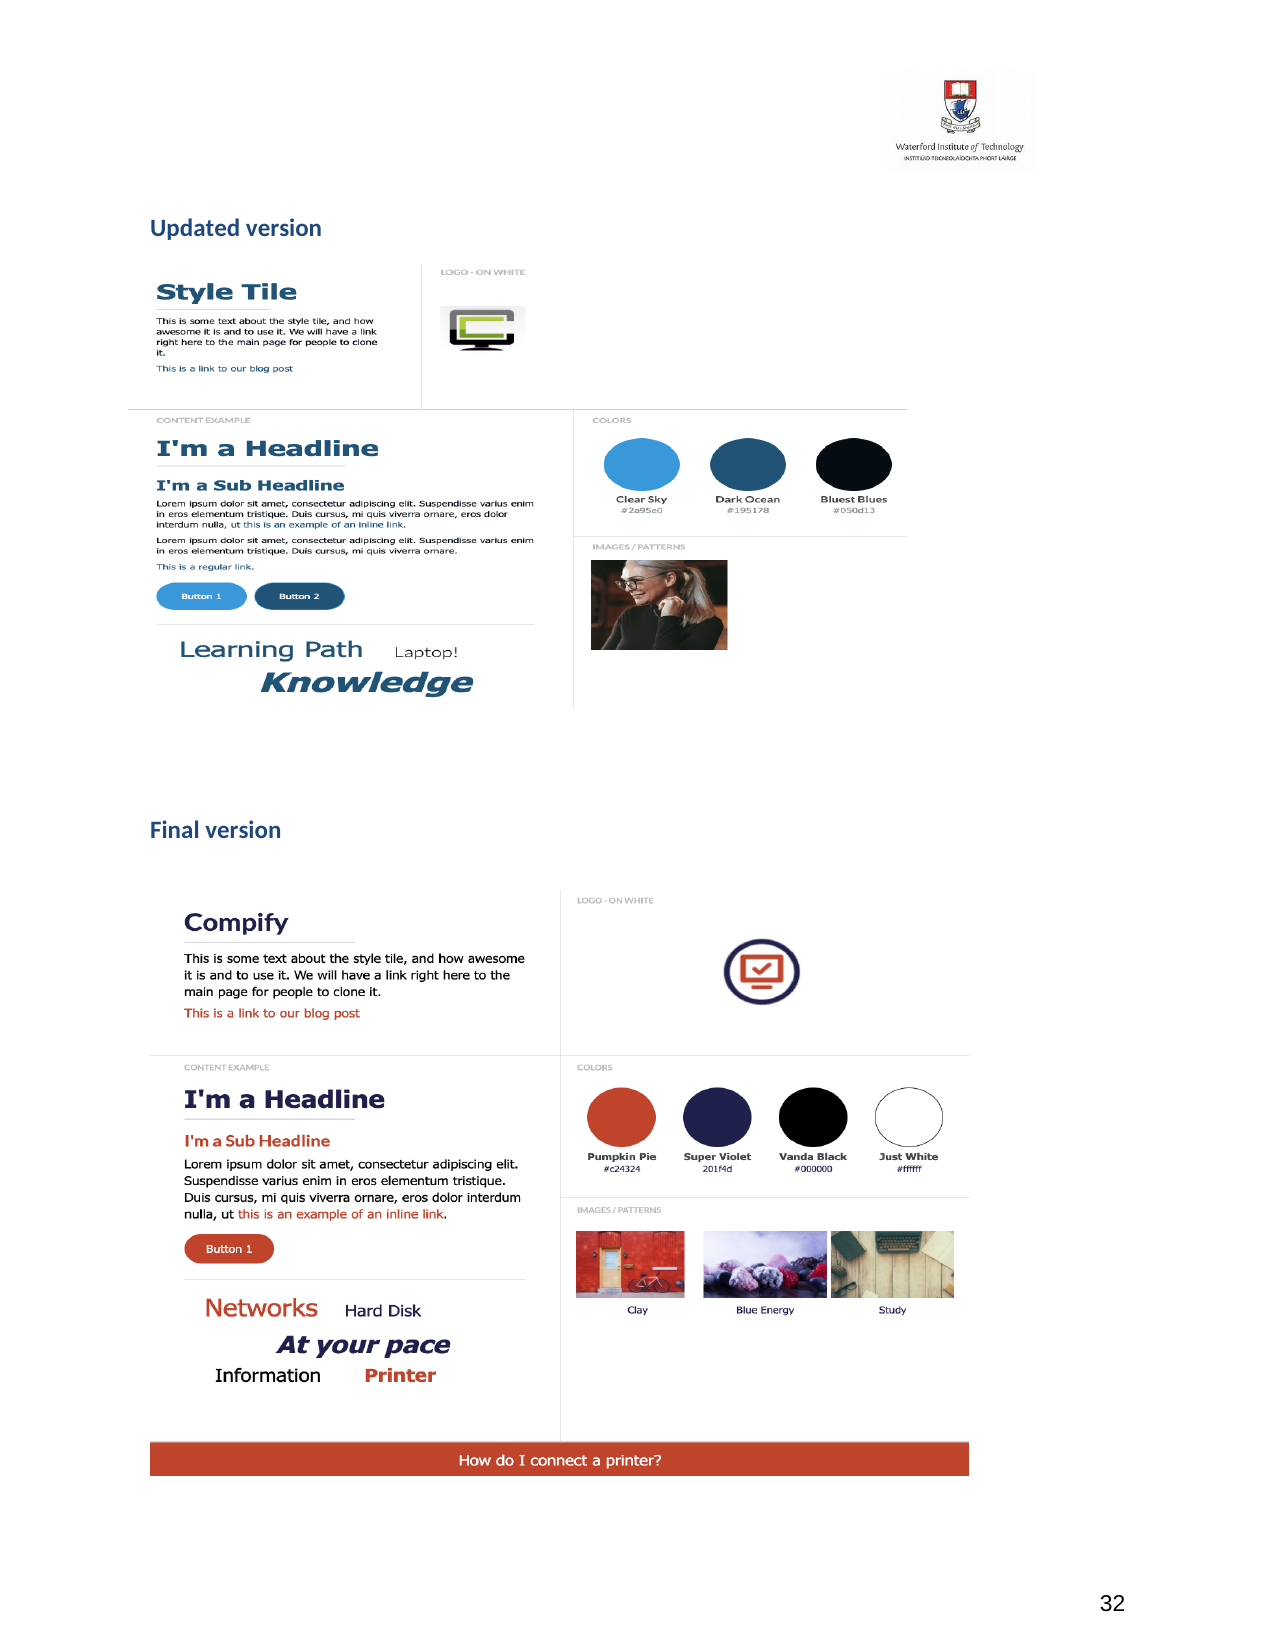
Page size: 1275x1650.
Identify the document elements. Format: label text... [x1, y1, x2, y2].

picture [885, 70, 1037, 172]
text Final version [150, 815, 1125, 845]
text Updated version [150, 212, 1125, 243]
picture [150, 890, 969, 1476]
picture [128, 265, 908, 709]
